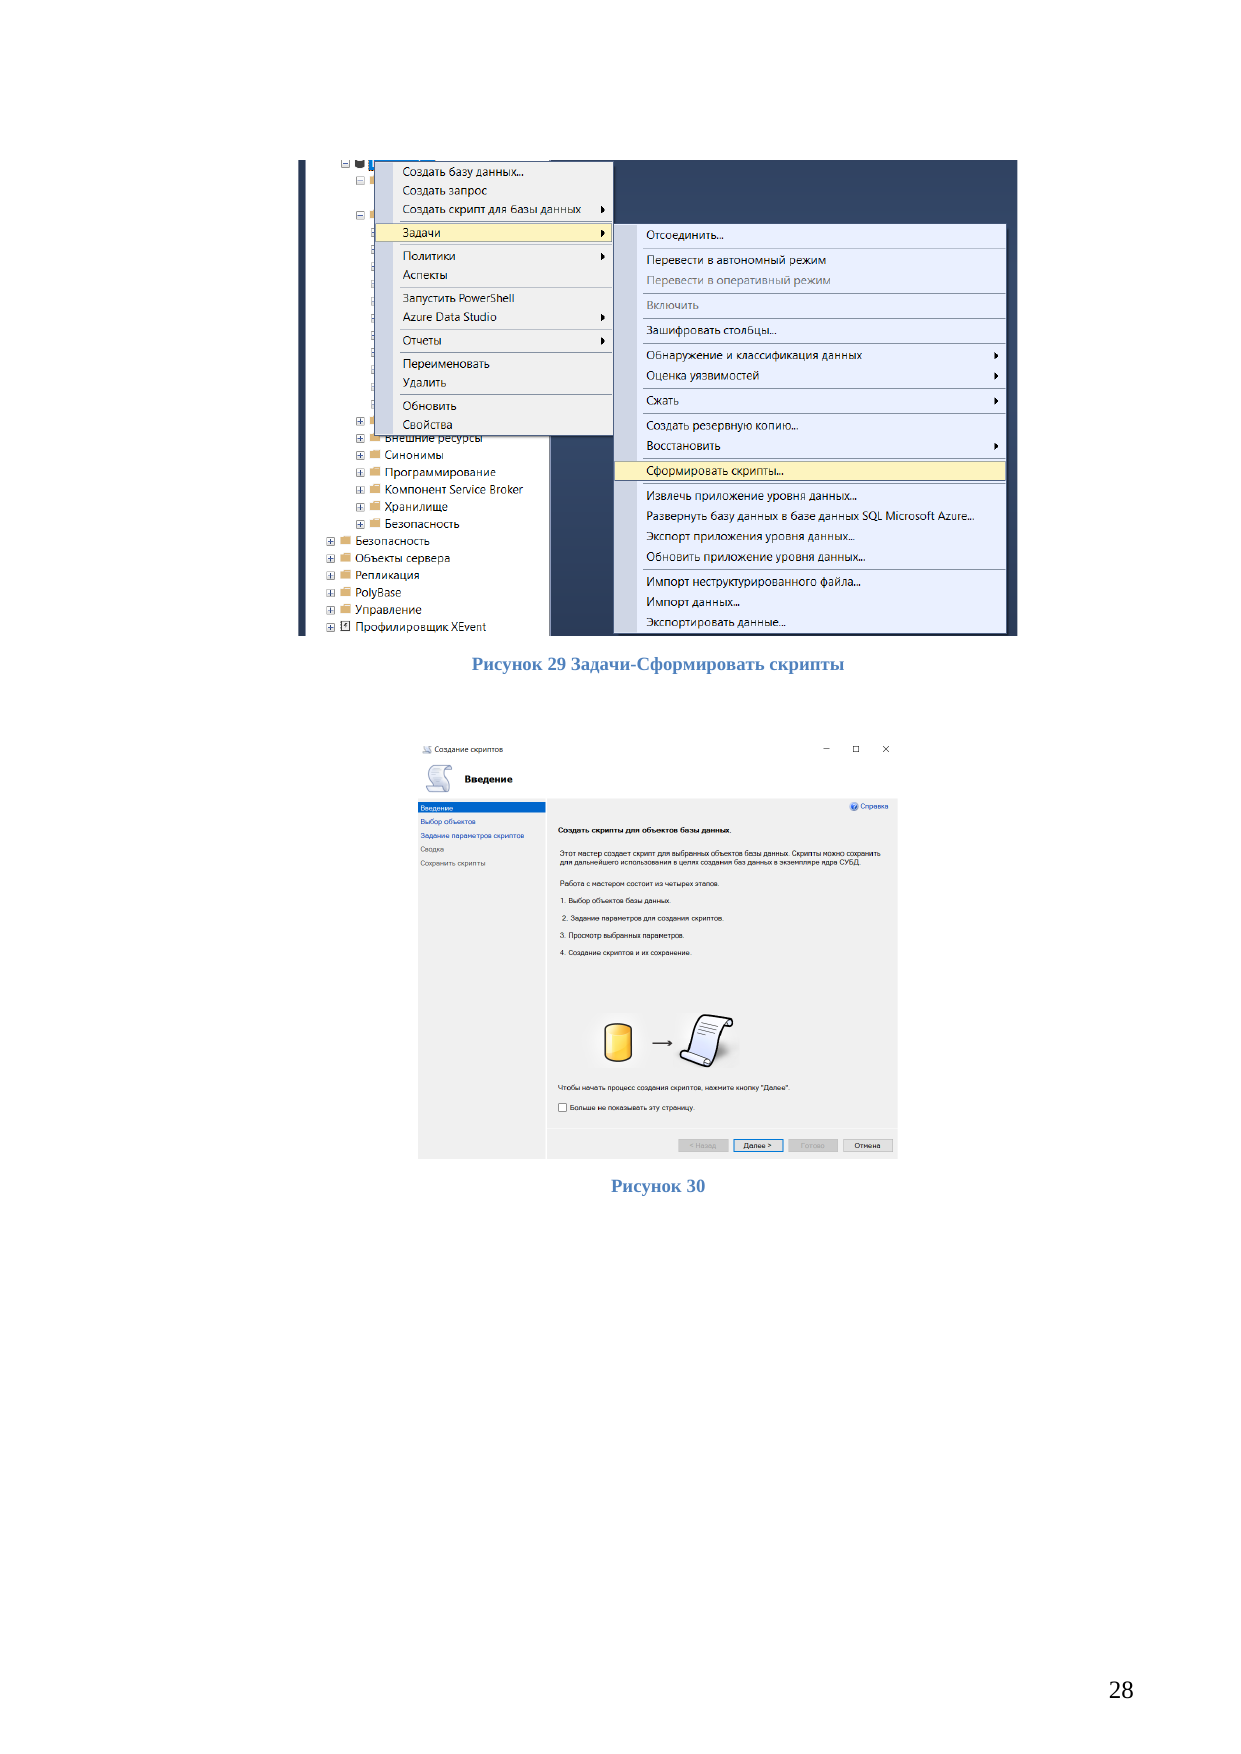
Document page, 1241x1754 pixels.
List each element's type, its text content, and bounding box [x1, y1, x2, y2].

text Рисунок 30 [108, 1175, 1134, 1197]
picture [418, 746, 898, 1159]
text Рисунок 29 Задачи-Сформировать скрипты [108, 652, 1134, 674]
picture [298, 160, 1018, 636]
